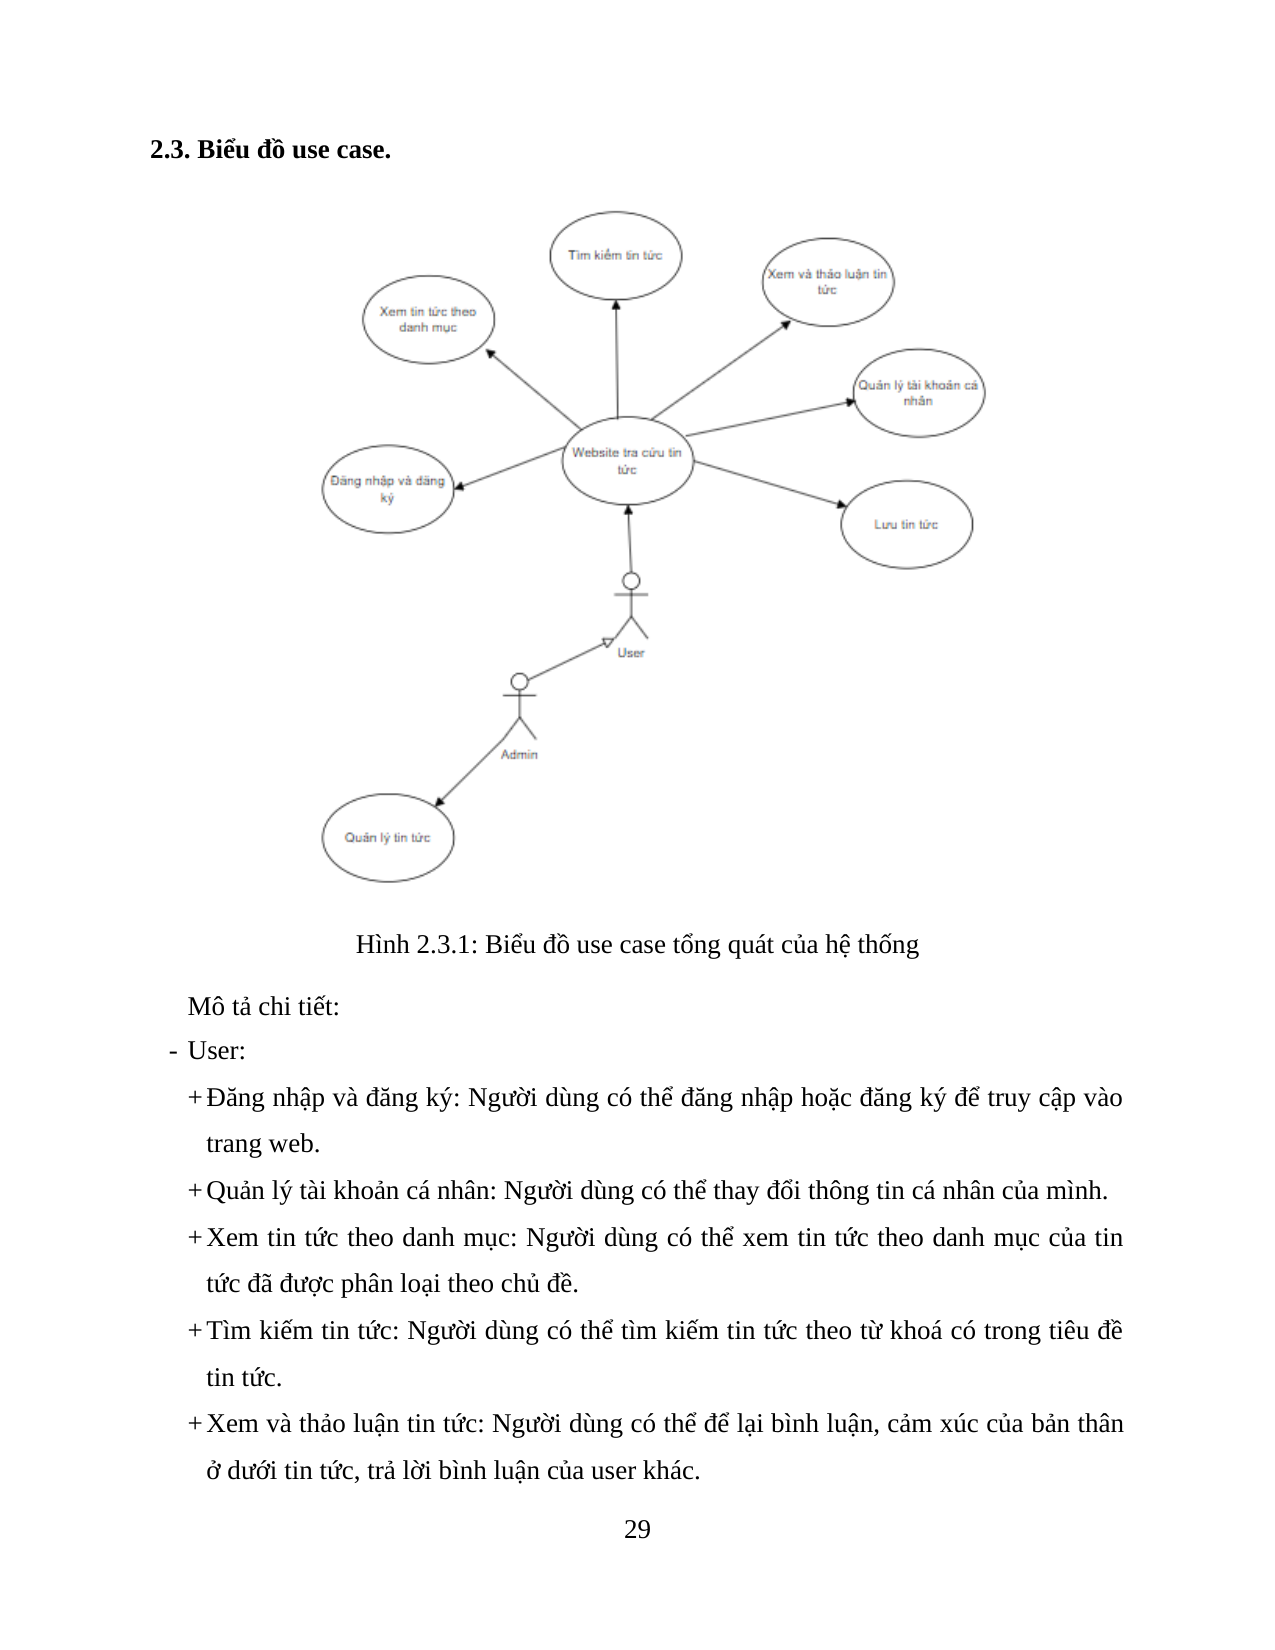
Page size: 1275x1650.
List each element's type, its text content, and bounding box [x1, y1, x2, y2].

text Hình 2.3.1: Biểu đồ use case tổng quát của hệ thống [150, 928, 1125, 959]
list Xem tin tức theo danh mục: Người dùng có thể xem tin tức theo danh mục của tin tức đã được phân loại theo chủ đề. [187, 1221, 1125, 1298]
list Đăng nhập và đăng ký: Người dùng có thể đăng nhập hoặc đăng ký để truy cập vào trang web. [187, 1081, 1125, 1158]
picture [253, 192, 1022, 897]
text Mô tả chi tiết: [150, 990, 1125, 1021]
list User: [169, 1034, 1125, 1065]
list Tìm kiếm tin tức: Người dùng có thể tìm kiếm tin tức theo từ khoá có trong tiêu đề tin tức. [187, 1314, 1125, 1392]
subtitle 2.3. Biểu đồ use case. [150, 133, 1125, 164]
list Xem và thảo luận tin tức: Người dùng có thể để lại bình luận, cảm xúc của bản thân ở dưới tin tức, trả lời bình luận của user khác. [187, 1407, 1125, 1485]
list Quản lý tài khoản cá nhân: Người dùng có thể thay đổi thông tin cá nhân của mình. [187, 1174, 1125, 1205]
